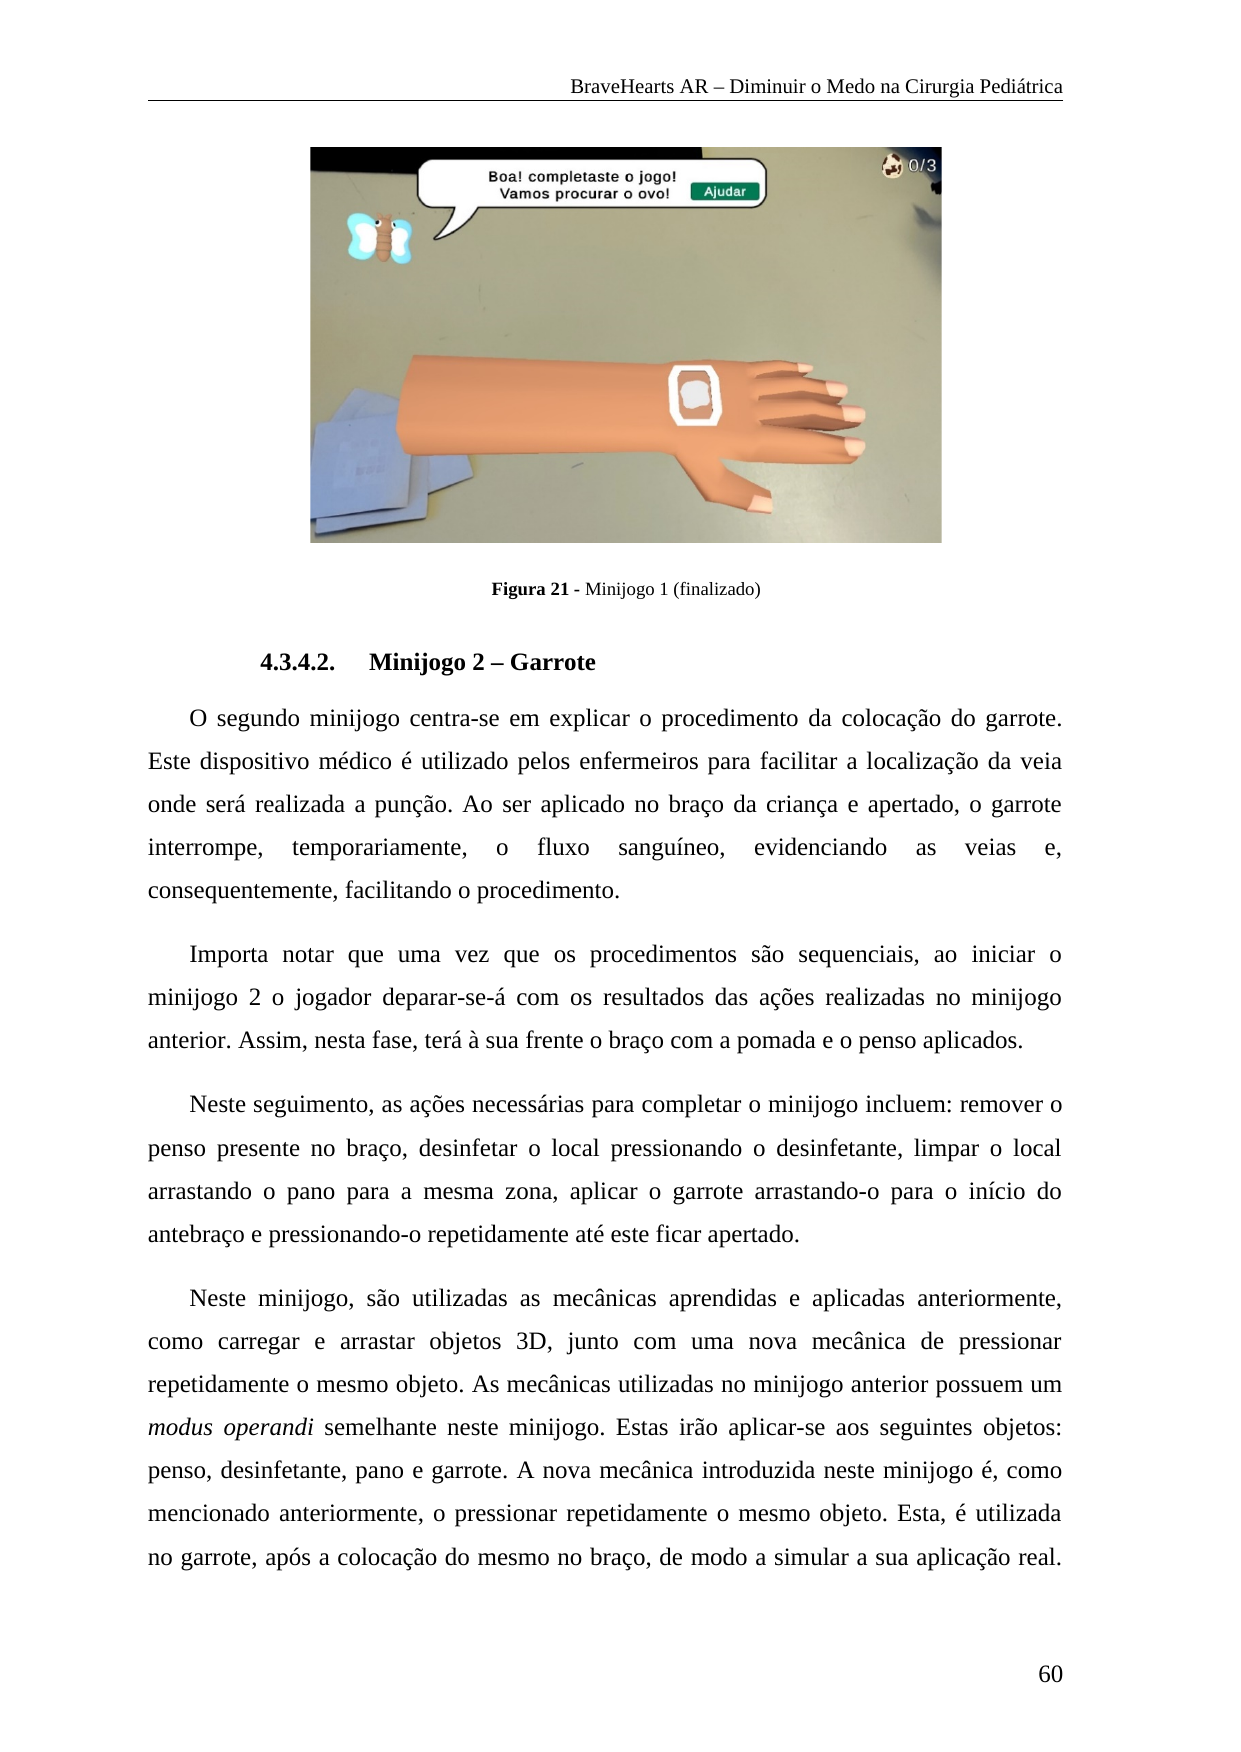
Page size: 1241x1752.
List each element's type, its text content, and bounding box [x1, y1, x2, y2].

text O segundo minijogo centra-se em explicar o procedimento da colocação do garrote. Este dispositivo médico é utilizado pelos enfermeiros para facilitar a localização da veia onde será realizada a punção. Ao ser aplicado no braço da criança e apertado, o garrote interrompe, temporariamente, o fluxo sanguíneo, evidenciando as veias e, consequentemente, facilitando o procedimento. [148, 703, 1063, 904]
picture [310, 147, 942, 543]
text Importa notar que uma vez que os procedimentos são sequenciais, ao iniciar o minijogo 2 o jogador deparar-se-á com os resultados das ações realizadas no minijogo anterior. Assim, nesta fase, terá à sua frente o braço com a pomada e o penso aplicados. [148, 939, 1063, 1054]
subtitle Minijogo 2 – Garrote [260, 647, 1063, 676]
text Figura 21 - Minijogo 1 (finalizado) [148, 577, 1063, 599]
text Neste seguimento, as ações necessárias para completar o minijogo incluem: remover o penso presente no braço, desinfetar o local pressionando o desinfetante, limpar o local arrastando o pano para a mesma zona, aplicar o garrote arrastando-o para o início do antebraço e pressionando-o repetidamente até este ficar apertado. [148, 1089, 1063, 1248]
